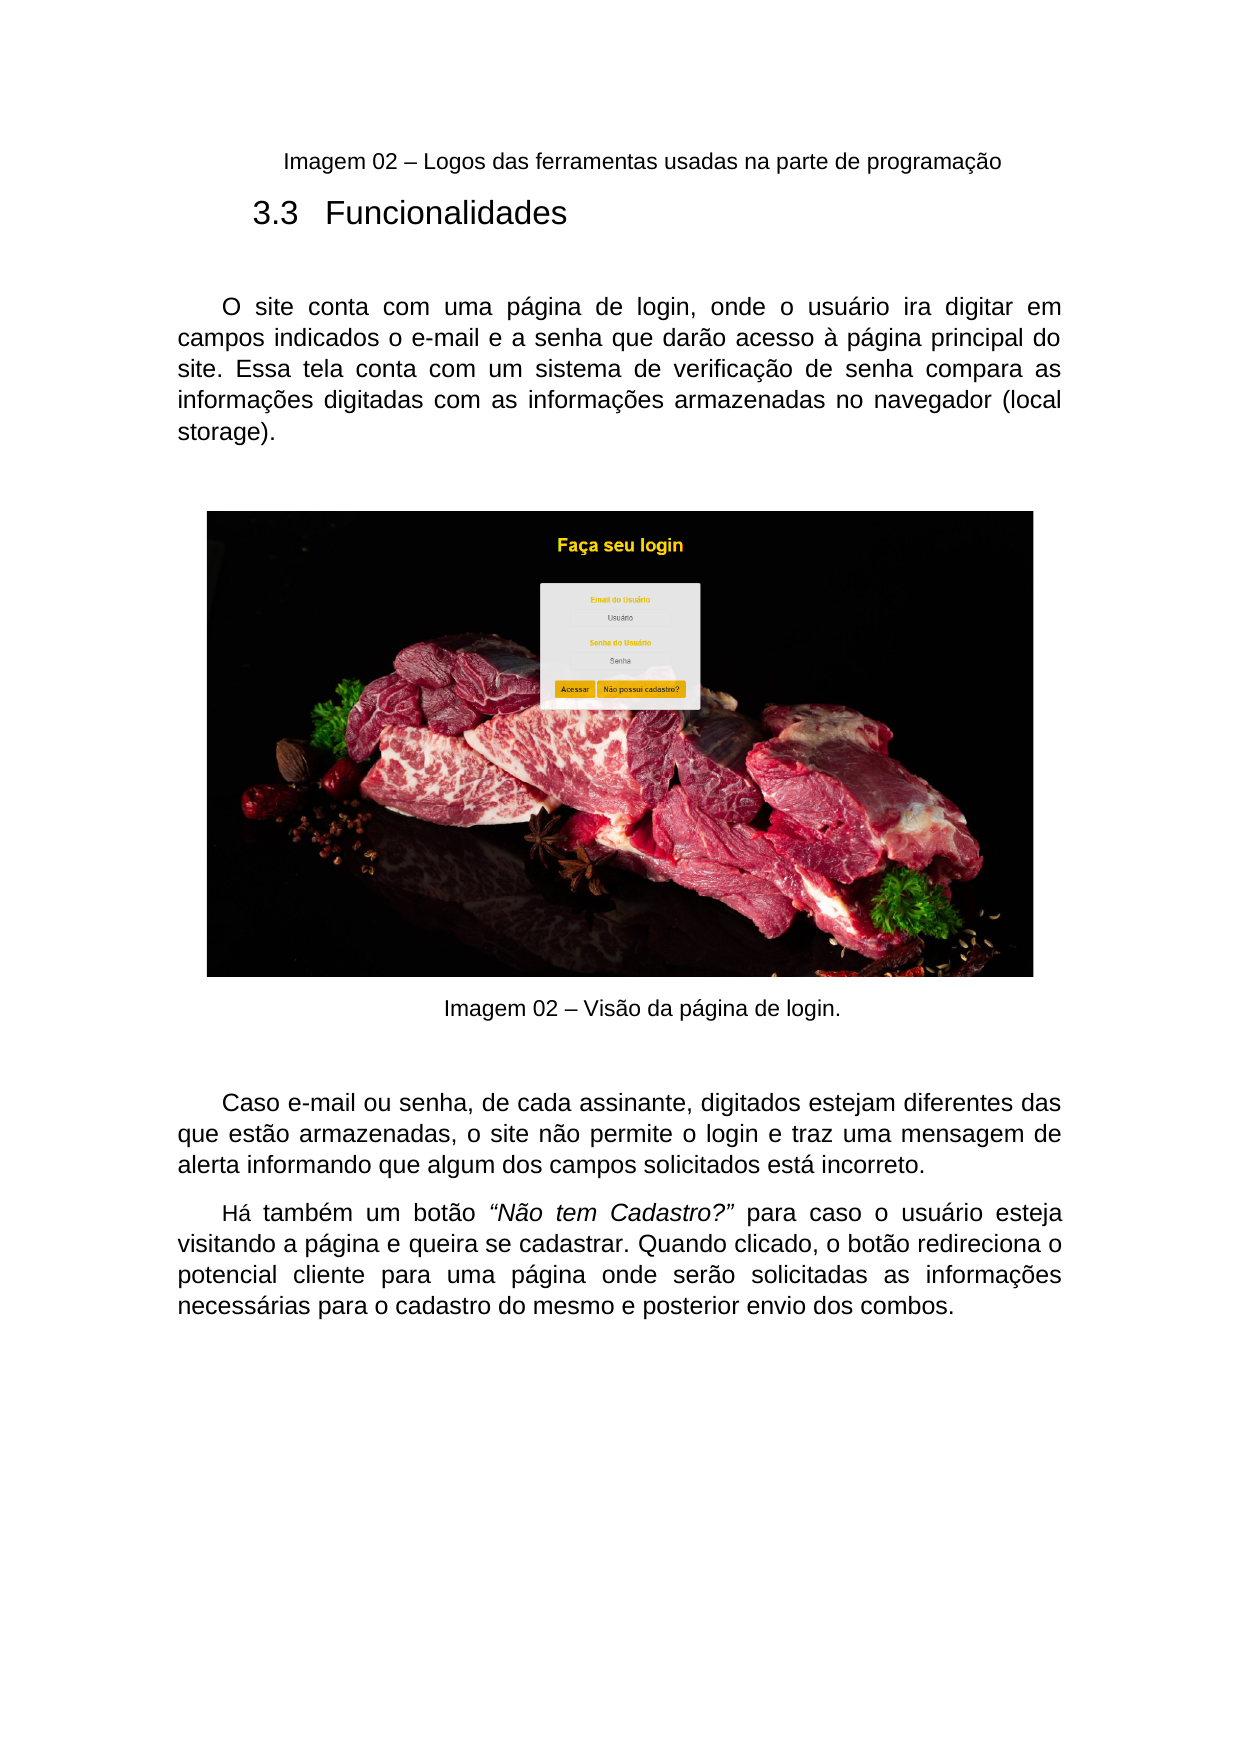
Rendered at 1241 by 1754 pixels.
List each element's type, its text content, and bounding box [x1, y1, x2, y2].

list Funcionalidades [252, 193, 1063, 231]
text Imagem 02 – Visão da página de login. [177, 995, 1063, 1022]
text Imagem 02 – Logos das ferramentas usadas na parte de programação [177, 148, 1063, 174]
text Caso e-mail ou senha, de cada assinante, digitados estejam diferentes das que estão armazenadas, o site não permite o login e traz uma mensagem de alerta informando que algum dos campos solicitados está incorreto. [177, 1088, 1063, 1179]
text Há também um botão “Não tem Cadastro?” para caso o usuário esteja visitando a página e queira se cadastrar. Quando clicado, o botão redireciona o potencial cliente para uma página onde serão solicitadas as informações necessárias para o cadastro do mesmo e posterior envio dos combos. [177, 1198, 1063, 1320]
picture [206, 511, 1034, 977]
text O site conta com uma página de login, onde o usuário ira digitar em campos indicados o e-mail e a senha que darão acesso à página principal do site. Essa tela conta com um sistema de verificação de senha compara as informações digitadas com as informações armazenadas no navegador (local storage). [177, 292, 1063, 445]
